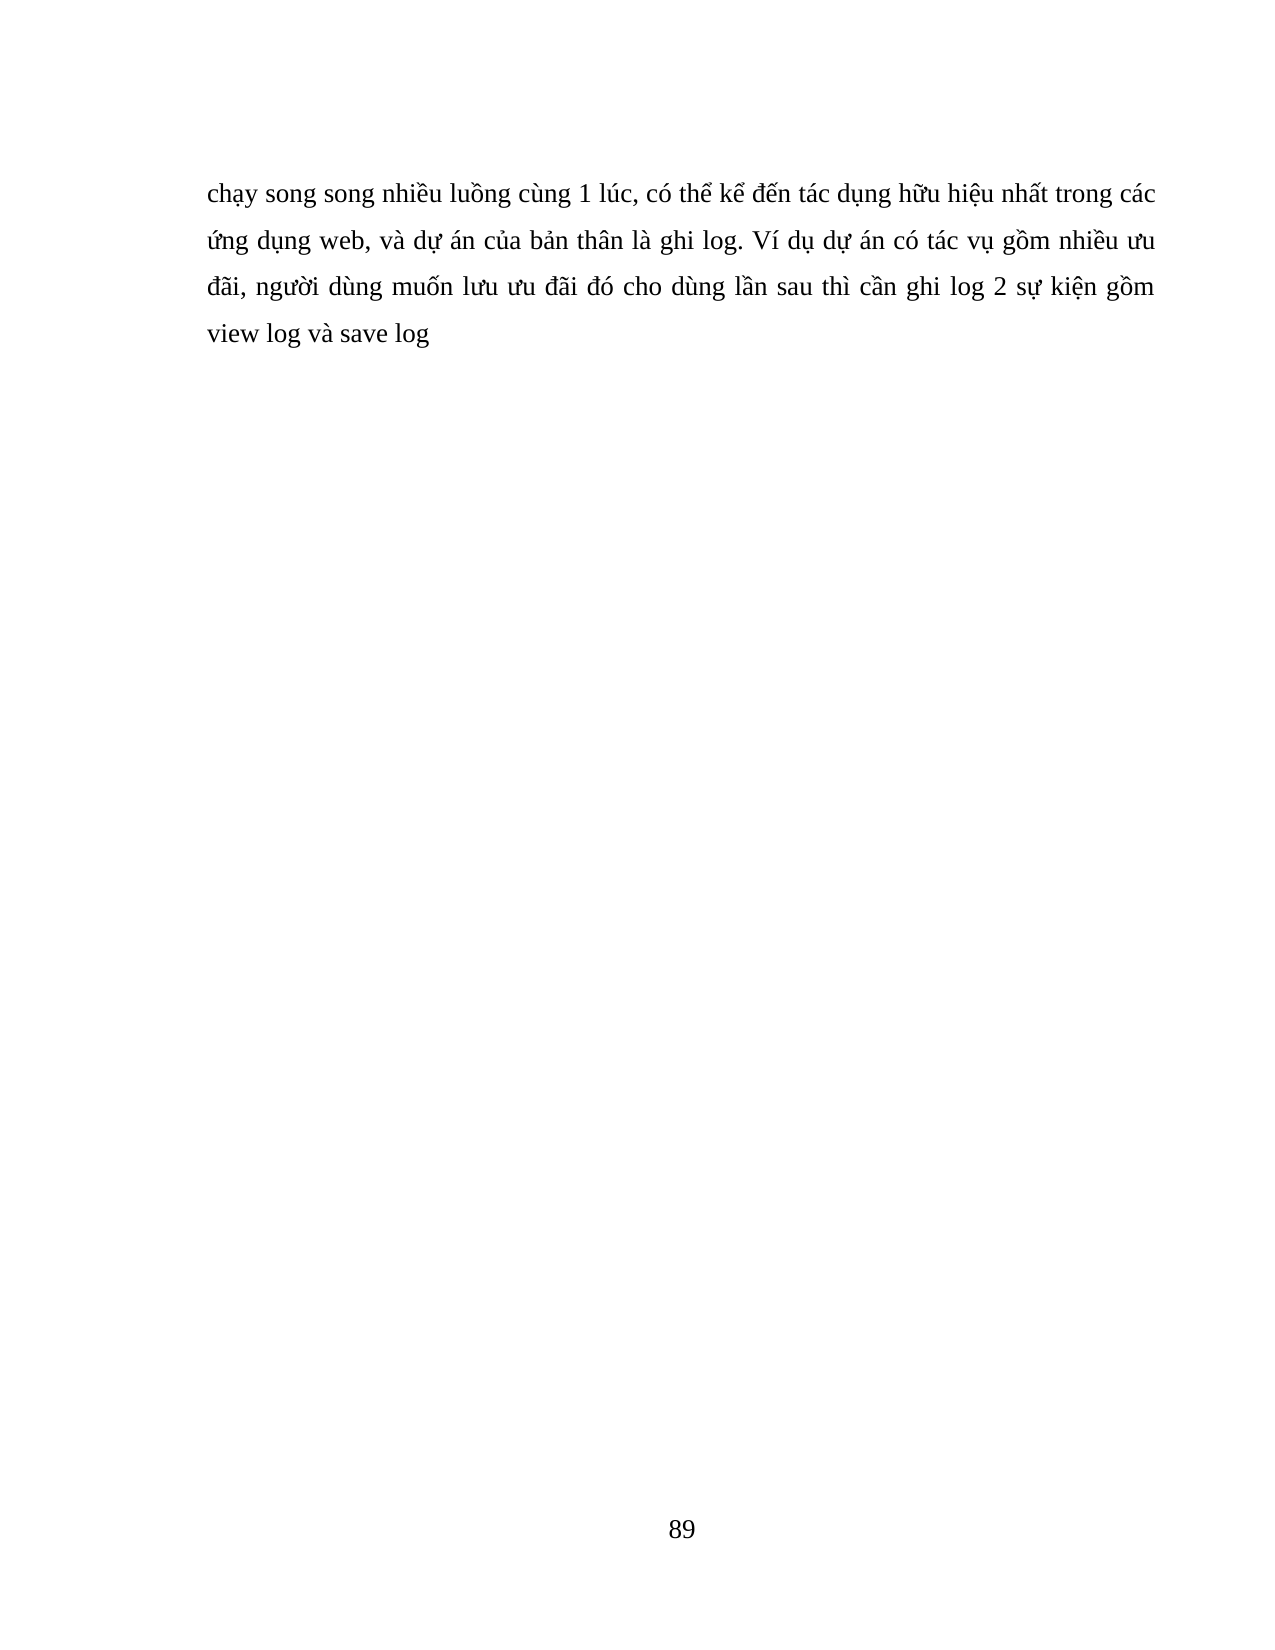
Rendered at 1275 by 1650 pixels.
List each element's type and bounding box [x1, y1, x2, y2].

text [207, 177, 1157, 348]
